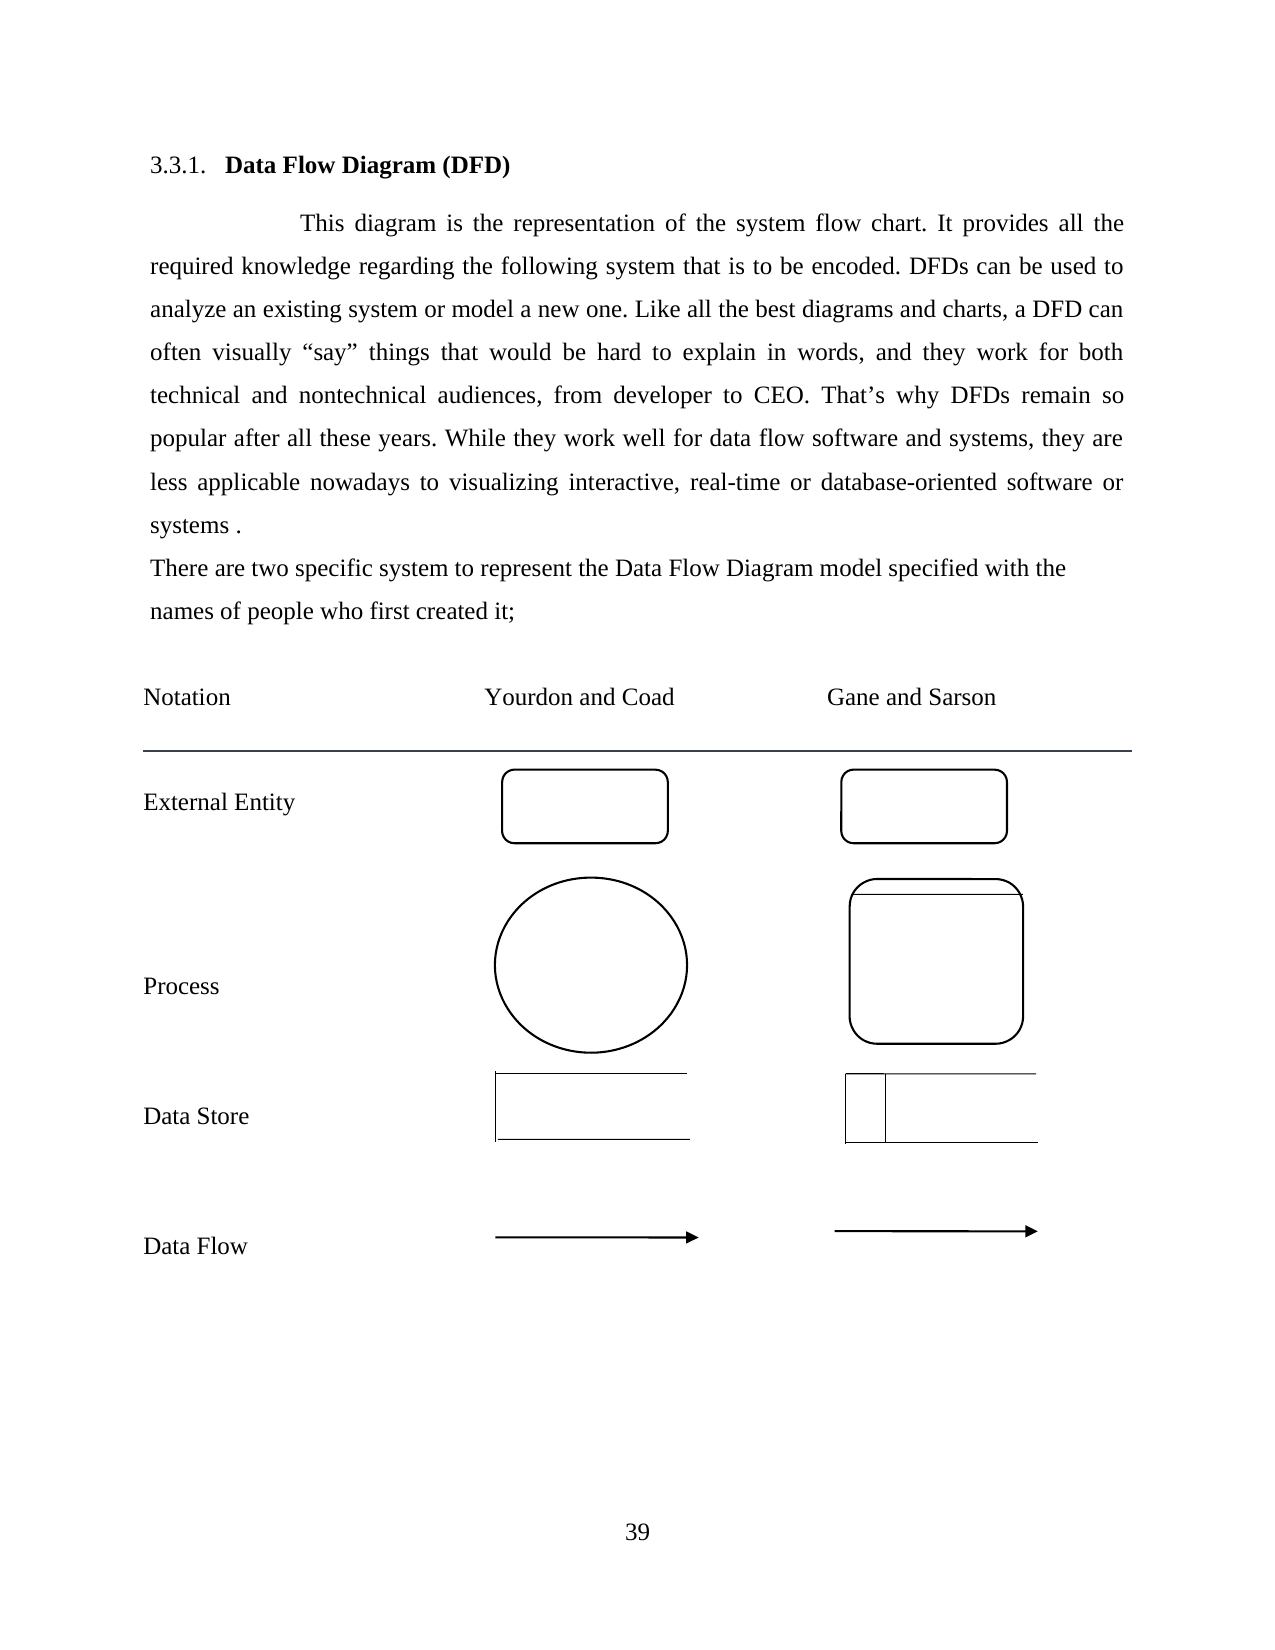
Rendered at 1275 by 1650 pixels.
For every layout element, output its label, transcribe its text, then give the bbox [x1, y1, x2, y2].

table_cell Data Flow [143, 1182, 484, 1312]
text There are two specific system to represent the Data Flow Diagram model specified with the names of people who first created it; [150, 553, 1125, 625]
table_cell [484, 1182, 827, 1312]
table_cell [827, 1052, 1132, 1182]
table_cell Data Store [143, 1052, 484, 1182]
text This diagram is the representation of the system flow chart. It provides all the required knowledge regarding the following system that is to be encoded. DFDs can be used to analyze an existing system or model a new one. Like all the best diagrams and charts, a DFD can often visually “say” things that would be hard to explain in words, and they work for both technical and nontechnical audiences, from developer to CEO. That’s why DFDs remain so popular after all these years. While they work well for data flow software and systems, they are less applicable nowadays to visualizing interactive, real-time or database-oriented software or systems . [150, 208, 1125, 538]
table_cell [484, 752, 827, 879]
table_cell [615, 879, 827, 1052]
table_header Yourdon and Coad [484, 682, 827, 750]
table_cell [827, 1182, 1132, 1312]
table_cell [827, 752, 1132, 879]
subtitle Data Flow Diagram (DFD) [150, 150, 1125, 179]
table_cell [827, 879, 1132, 1052]
table_header Gane and Sarson [827, 682, 1132, 750]
table_cell Process [143, 879, 484, 1052]
table_header Notation [143, 682, 484, 750]
table_cell [484, 1052, 827, 1182]
table_cell [484, 879, 567, 1052]
table_cell External Entity [143, 752, 484, 879]
